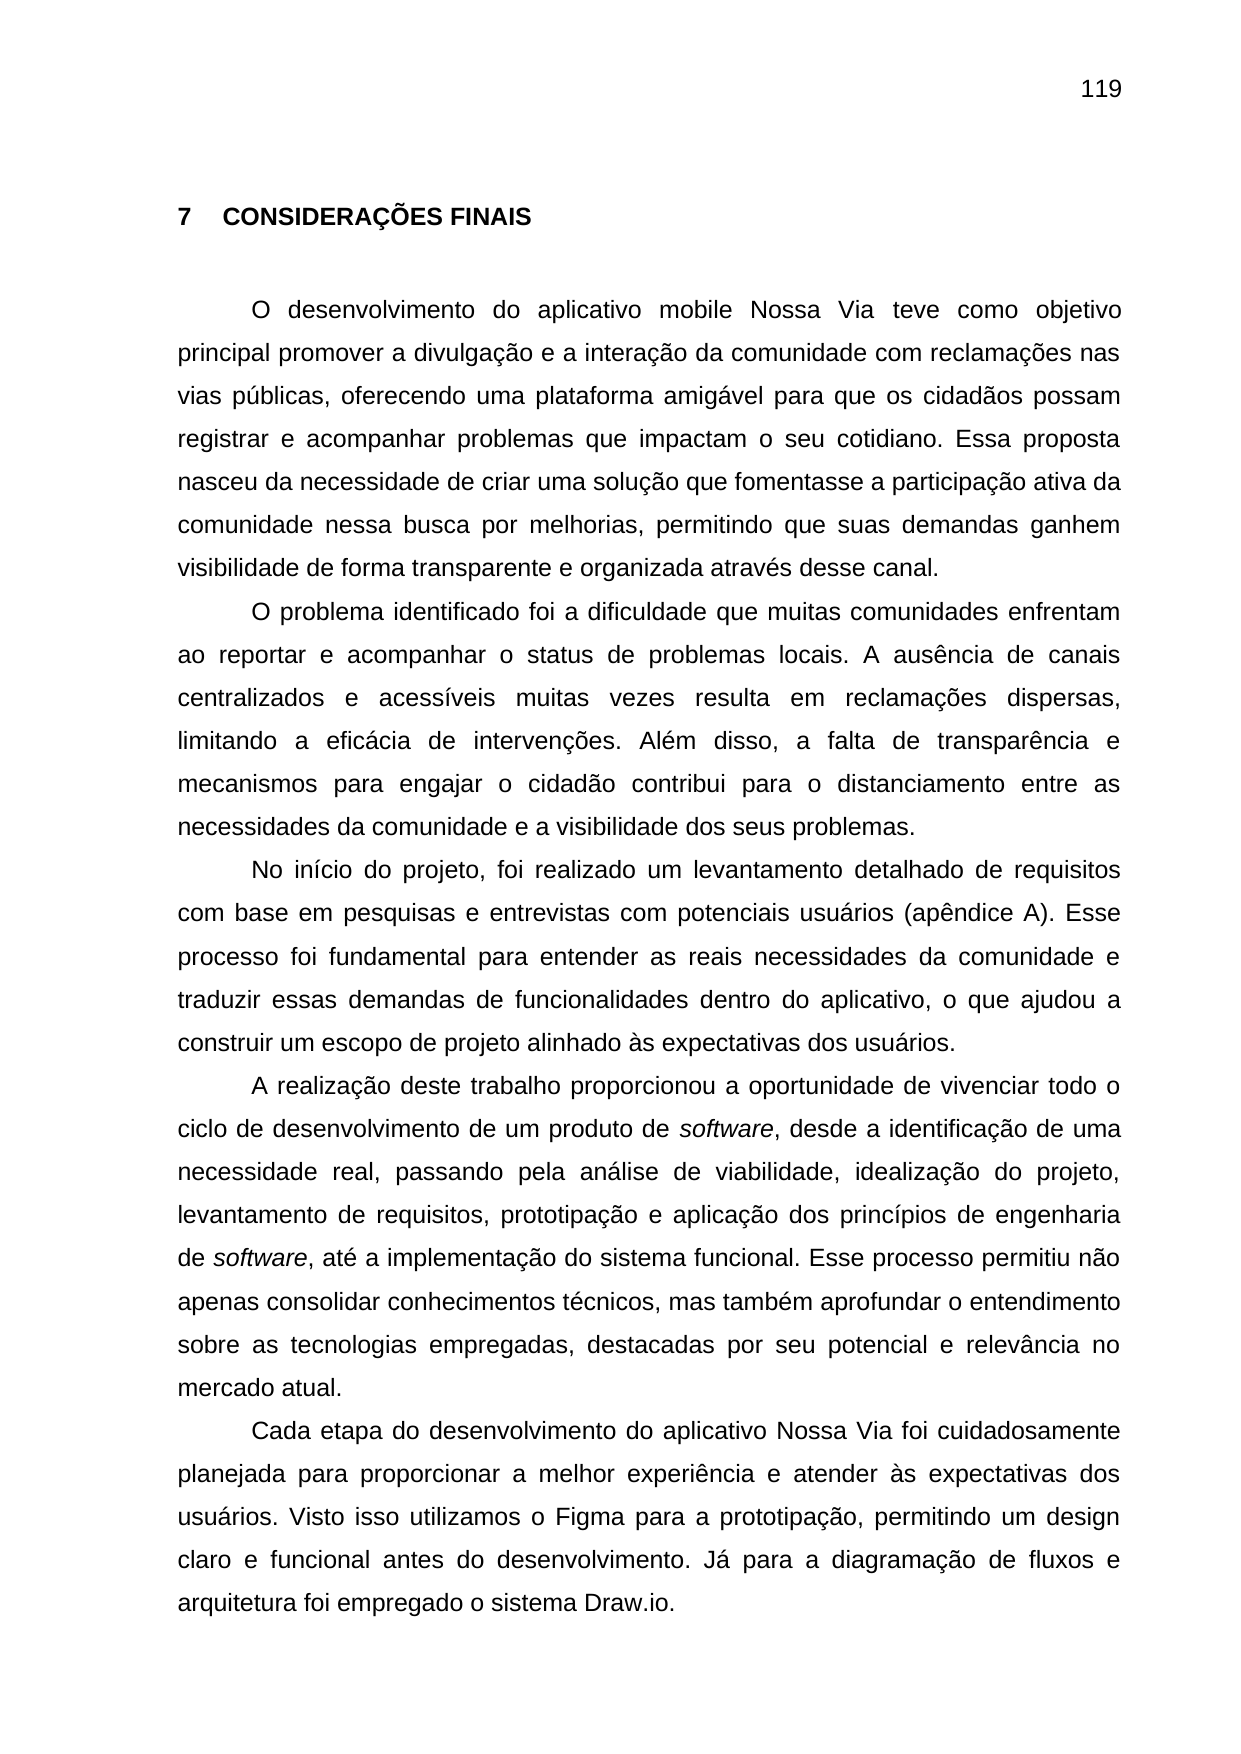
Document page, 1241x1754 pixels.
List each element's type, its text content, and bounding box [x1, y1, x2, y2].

subtitle CONSIDERAÇÕES FINAIS [177, 202, 1122, 231]
text Cada etapa do desenvolvimento do aplicativo Nossa Via foi cuidadosamente planejada para proporcionar a melhor experiência e atender às expectativas dos usuários. Visto isso utilizamos o Figma para a prototipação, permitindo um design claro e funcional antes do desenvolvimento. Já para a diagramação de fluxos e arquitetura foi empregado o sistema Draw.io. [177, 1416, 1122, 1617]
text A realização deste trabalho proporcionou a oportunidade de vivenciar todo o ciclo de desenvolvimento de um produto de software, desde a identificação de uma necessidade real, passando pela análise de viabilidade, idealização do projeto, levantamento de requisitos, prototipação e aplicação dos princípios de engenharia de software, até a implementação do sistema funcional. Esse processo permitiu não apenas consolidar conhecimentos técnicos, mas também aprofundar o entendimento sobre as tecnologias empregadas, destacadas por seu potencial e relevância no mercado atual. [177, 1071, 1122, 1402]
text No início do projeto, foi realizado um levantamento detalhado de requisitos com base em pesquisas e entrevistas com potenciais usuários (apêndice A). Esse processo foi fundamental para entender as reais necessidades da comunidade e traduzir essas demandas de funcionalidades dentro do aplicativo, o que ajudou a construir um escopo de projeto alinhado às expectativas dos usuários. [177, 855, 1122, 1057]
text O desenvolvimento do aplicativo mobile Nossa Via teve como objetivo principal promover a divulgação e a interação da comunidade com reclamações nas vias públicas, oferecendo uma plataforma amigável para que os cidadãos possam registrar e acompanhar problemas que impactam o seu cotidiano. Essa proposta nasceu da necessidade de criar uma solução que fomentasse a participação ativa da comunidade nessa busca por melhorias, permitindo que suas demandas ganhem visibilidade de forma transparente e organizada através desse canal. [177, 295, 1122, 582]
text O problema identificado foi a dificuldade que muitas comunidades enfrentam ao reportar e acompanhar o status de problemas locais. A ausência de canais centralizados e acessíveis muitas vezes resulta em reclamações dispersas, limitando a eficácia de intervenções. Além disso, a falta de transparência e mecanismos para engajar o cidadão contribui para o distanciamento entre as necessidades da comunidade e a visibilidade dos seus problemas. [177, 597, 1122, 841]
